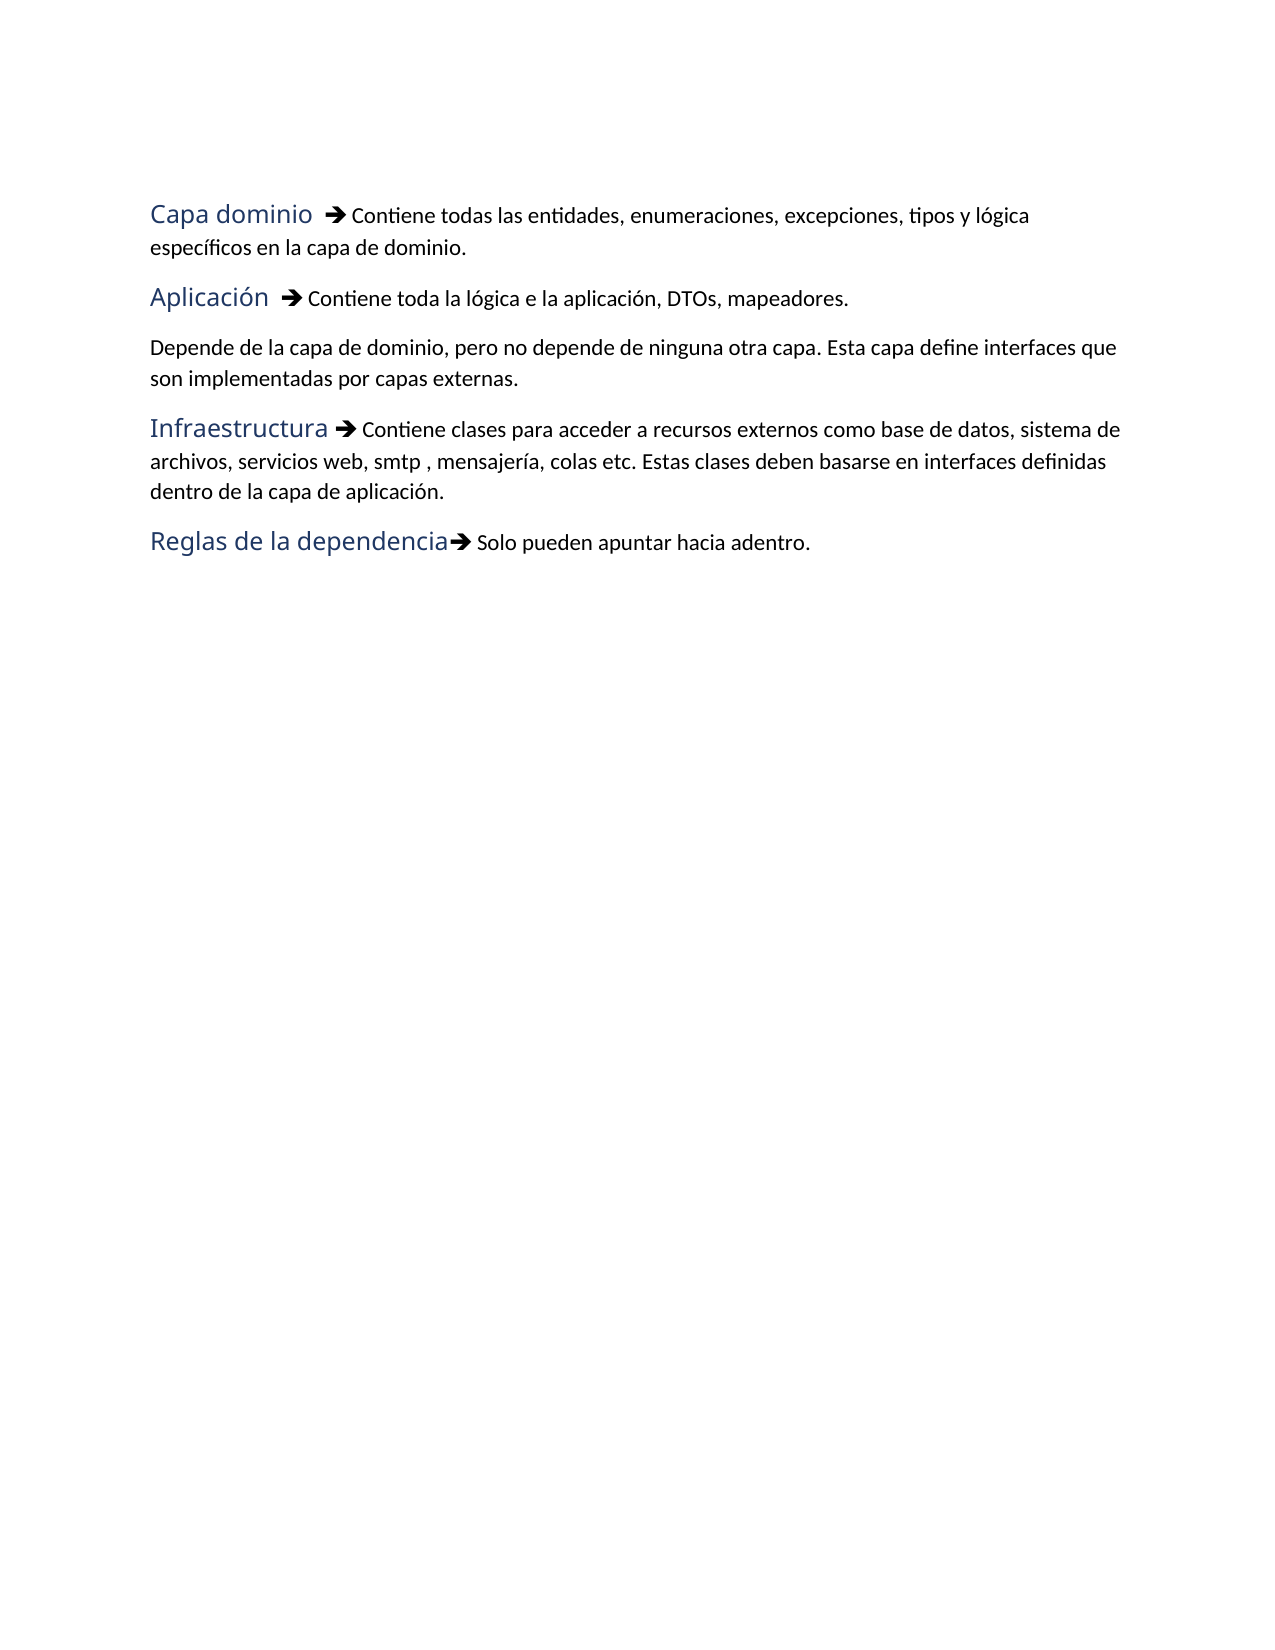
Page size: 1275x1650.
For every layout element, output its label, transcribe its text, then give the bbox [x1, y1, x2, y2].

text Reglas de la dependencia Solo pueden apuntar hacia adentro. [150, 524, 1125, 558]
text Infraestructura Contiene clases para acceder a recursos externos como base de datos, sistema de archivos, servicios web, smtp , mensajería, colas etc. Estas clases deben basarse en interfaces definidas dentro de la capa de aplicación. [150, 411, 1125, 505]
text Depende de la capa de dominio, pero no depende de ninguna otra capa. Esta capa define interfaces que son implementadas por capas externas. [150, 333, 1125, 392]
text Capa dominio Contiene todas las entidades, enumeraciones, excepciones, tipos y lógica específicos en la capa de dominio. [150, 197, 1125, 261]
text Aplicación Contiene toda la lógica e la aplicación, DTOs, mapeadores. [150, 280, 1125, 314]
